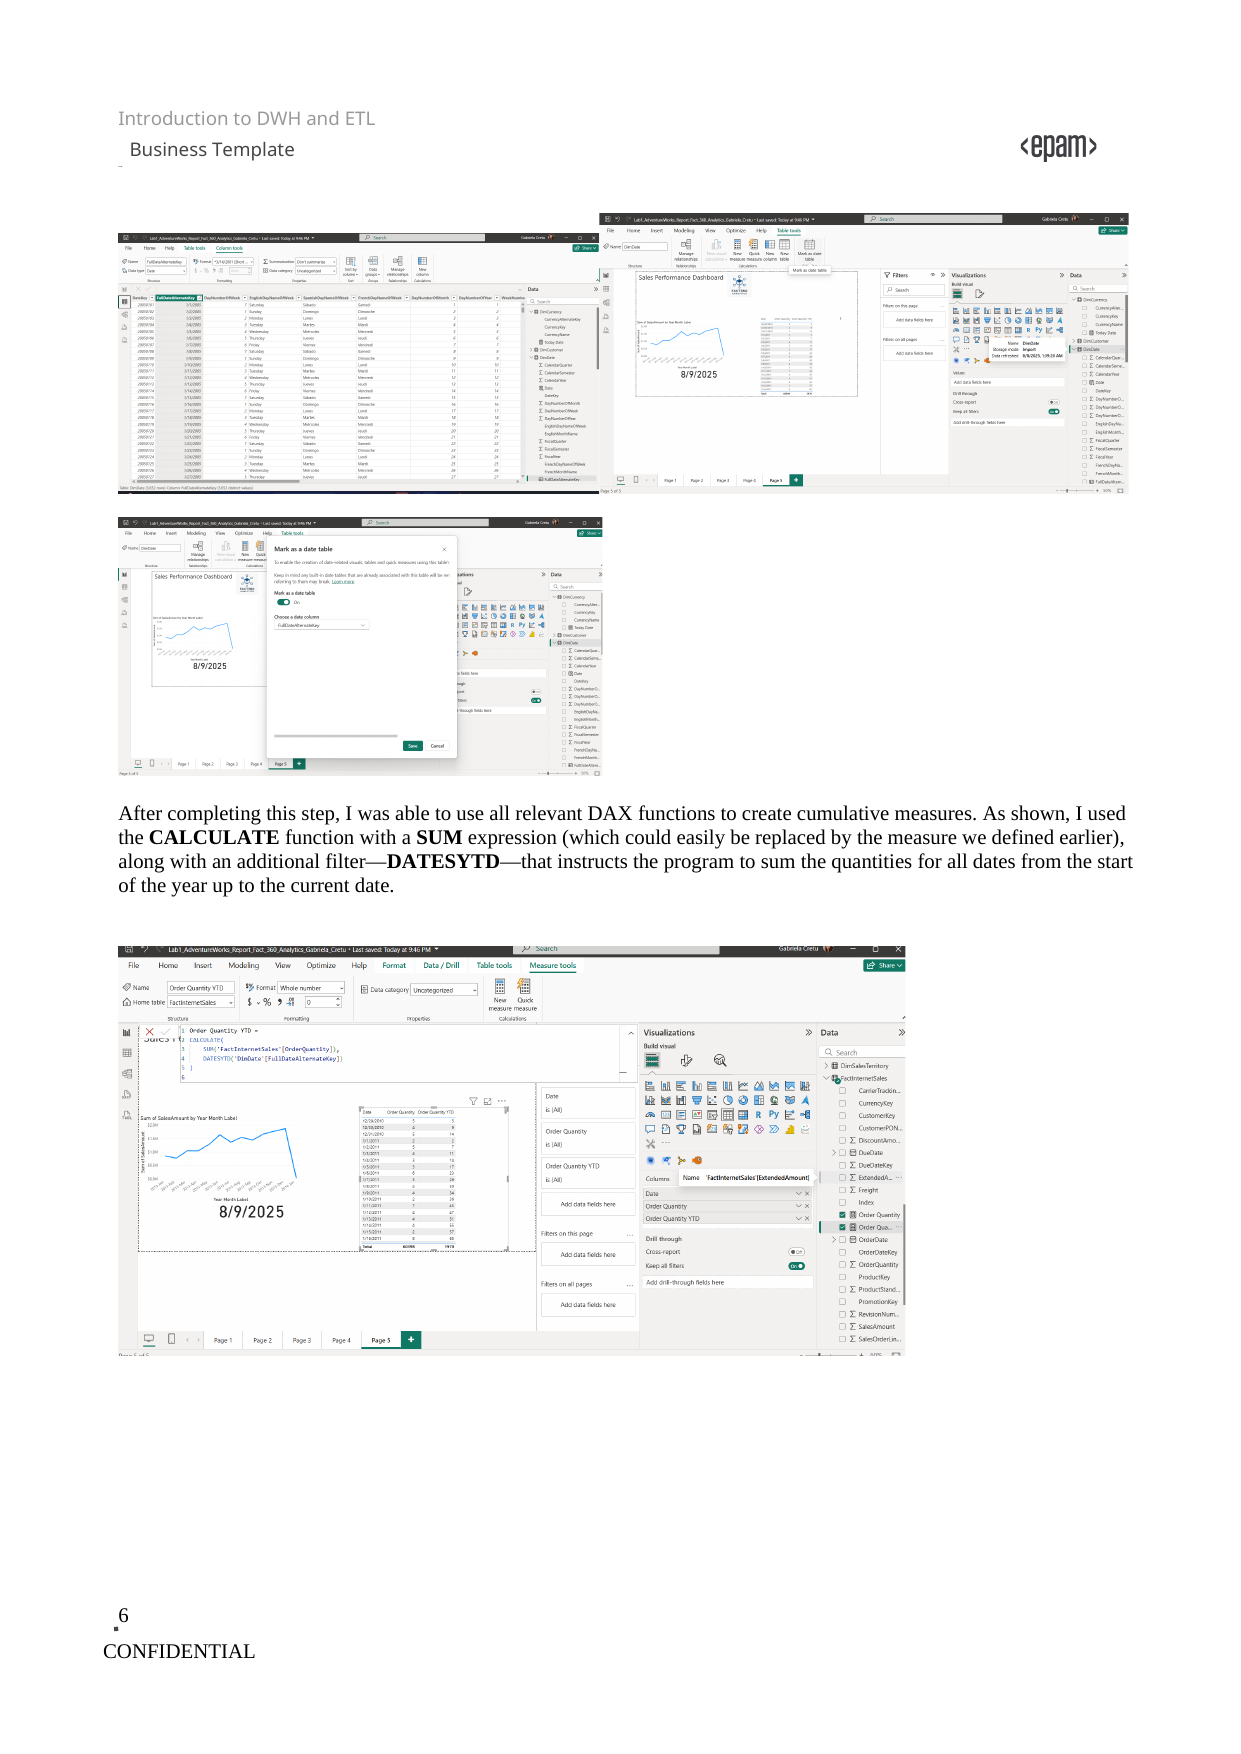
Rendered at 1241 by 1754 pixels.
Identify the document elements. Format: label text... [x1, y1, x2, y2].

picture [118, 946, 906, 1356]
picture [118, 517, 603, 776]
picture [118, 213, 1129, 494]
picture [1020, 135, 1097, 162]
text After completing this step, I was able to use all relevant DAX functions to create cumulative measures. As shown, I used the CALCULATE function with a SUM expression (which could easily be replaced by the measure we defined earlier), along with an additional filter—DATESYTD—that instructs the program to sum the quantities for all dates from the start of the year up to the current date. [118, 801, 1152, 897]
